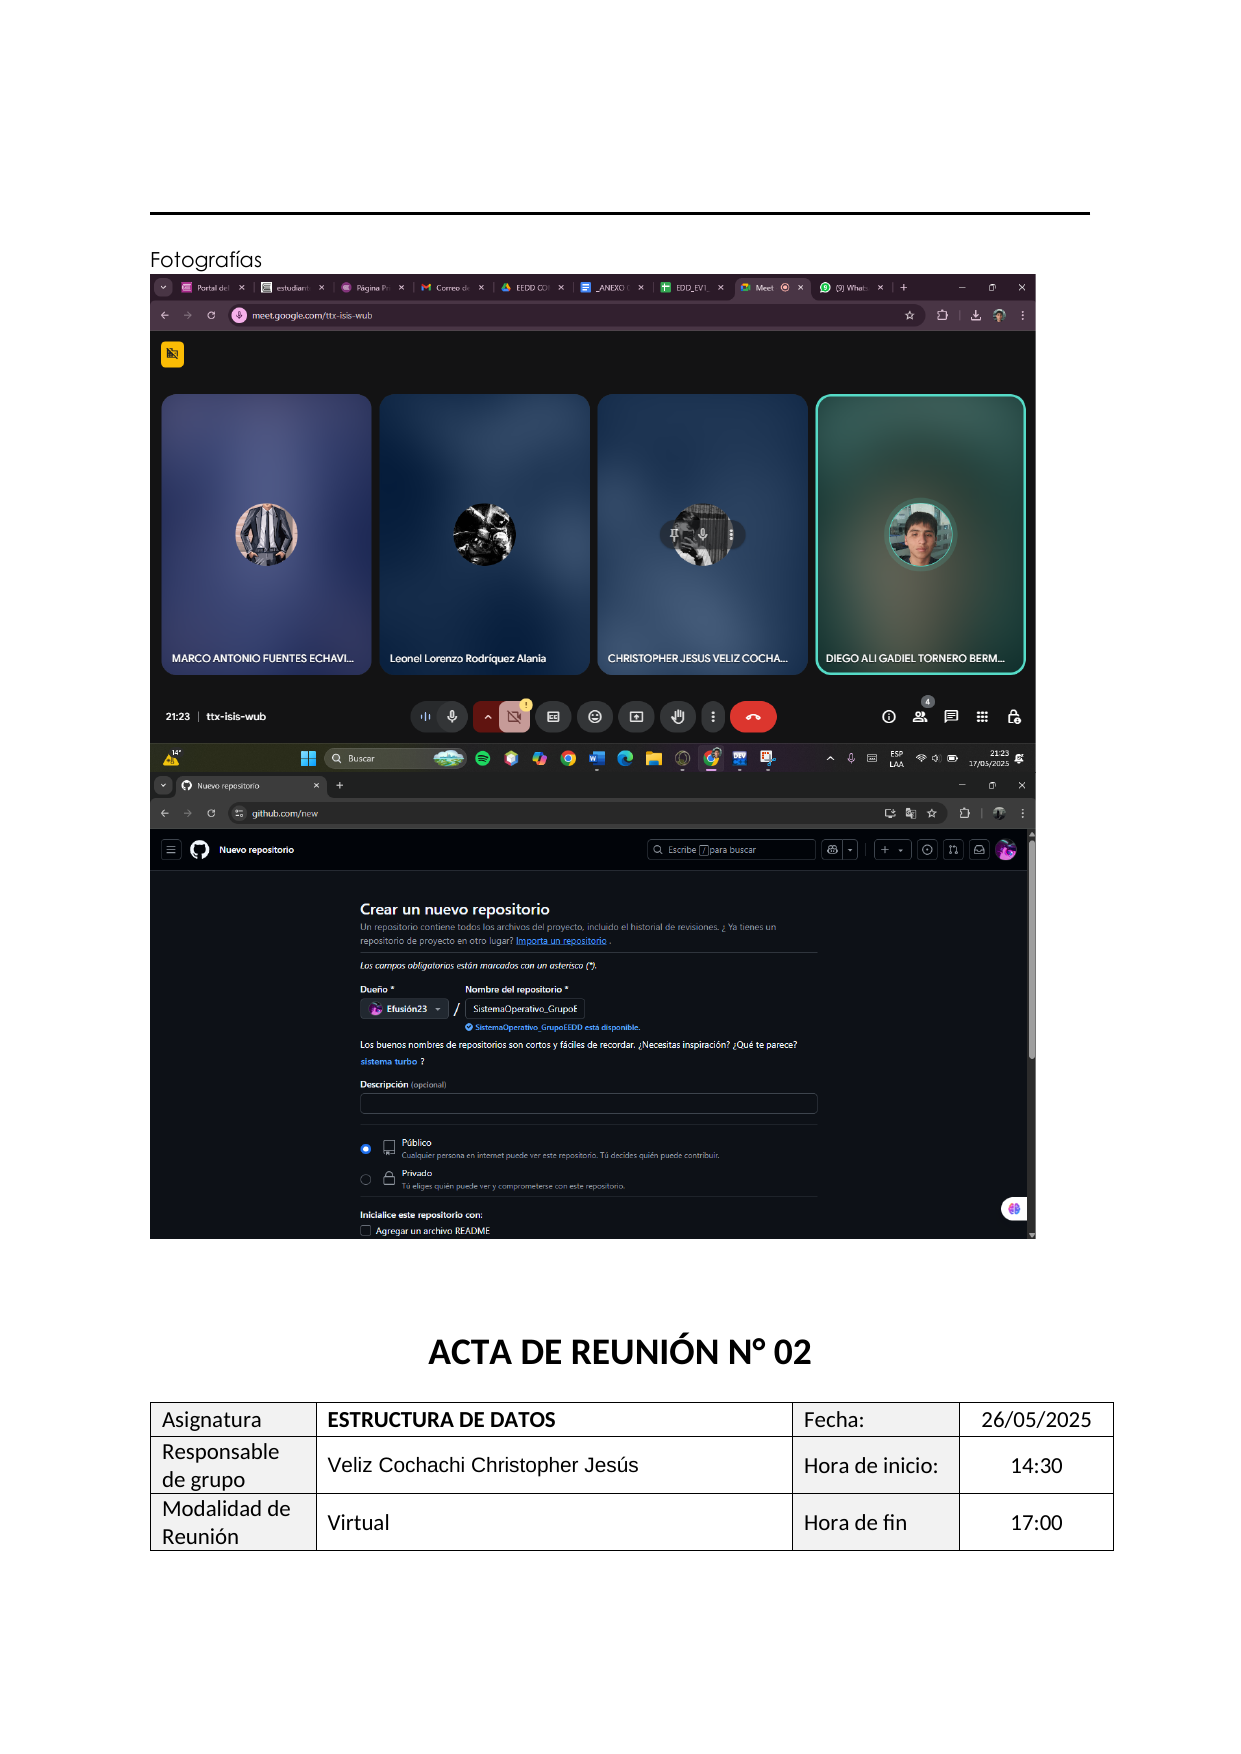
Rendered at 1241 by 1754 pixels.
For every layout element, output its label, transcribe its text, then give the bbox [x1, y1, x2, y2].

table_cell Veliz Cochachi Christopher Jesús [317, 1437, 792, 1493]
table_cell Modalidad de Reunión [151, 1494, 316, 1550]
table_cell Hora de inicio: [793, 1437, 959, 1493]
table_header Fecha: [793, 1403, 959, 1436]
table_cell Hora de fin [793, 1494, 959, 1550]
table_cell 17:00 [960, 1494, 1113, 1550]
table_header 26/05/2025 [960, 1403, 1113, 1436]
text Fotografías [150, 244, 1090, 274]
table_cell Virtual [317, 1494, 792, 1550]
table_cell 14:30 [960, 1437, 1113, 1493]
table_header Asignatura [151, 1403, 316, 1436]
text ACTA DE REUNIÓN N° 02 [150, 1328, 1090, 1374]
picture [150, 274, 1036, 1239]
table_header ESTRUCTURA DE DATOS [317, 1403, 792, 1436]
table_cell Responsable de grupo [151, 1437, 316, 1493]
